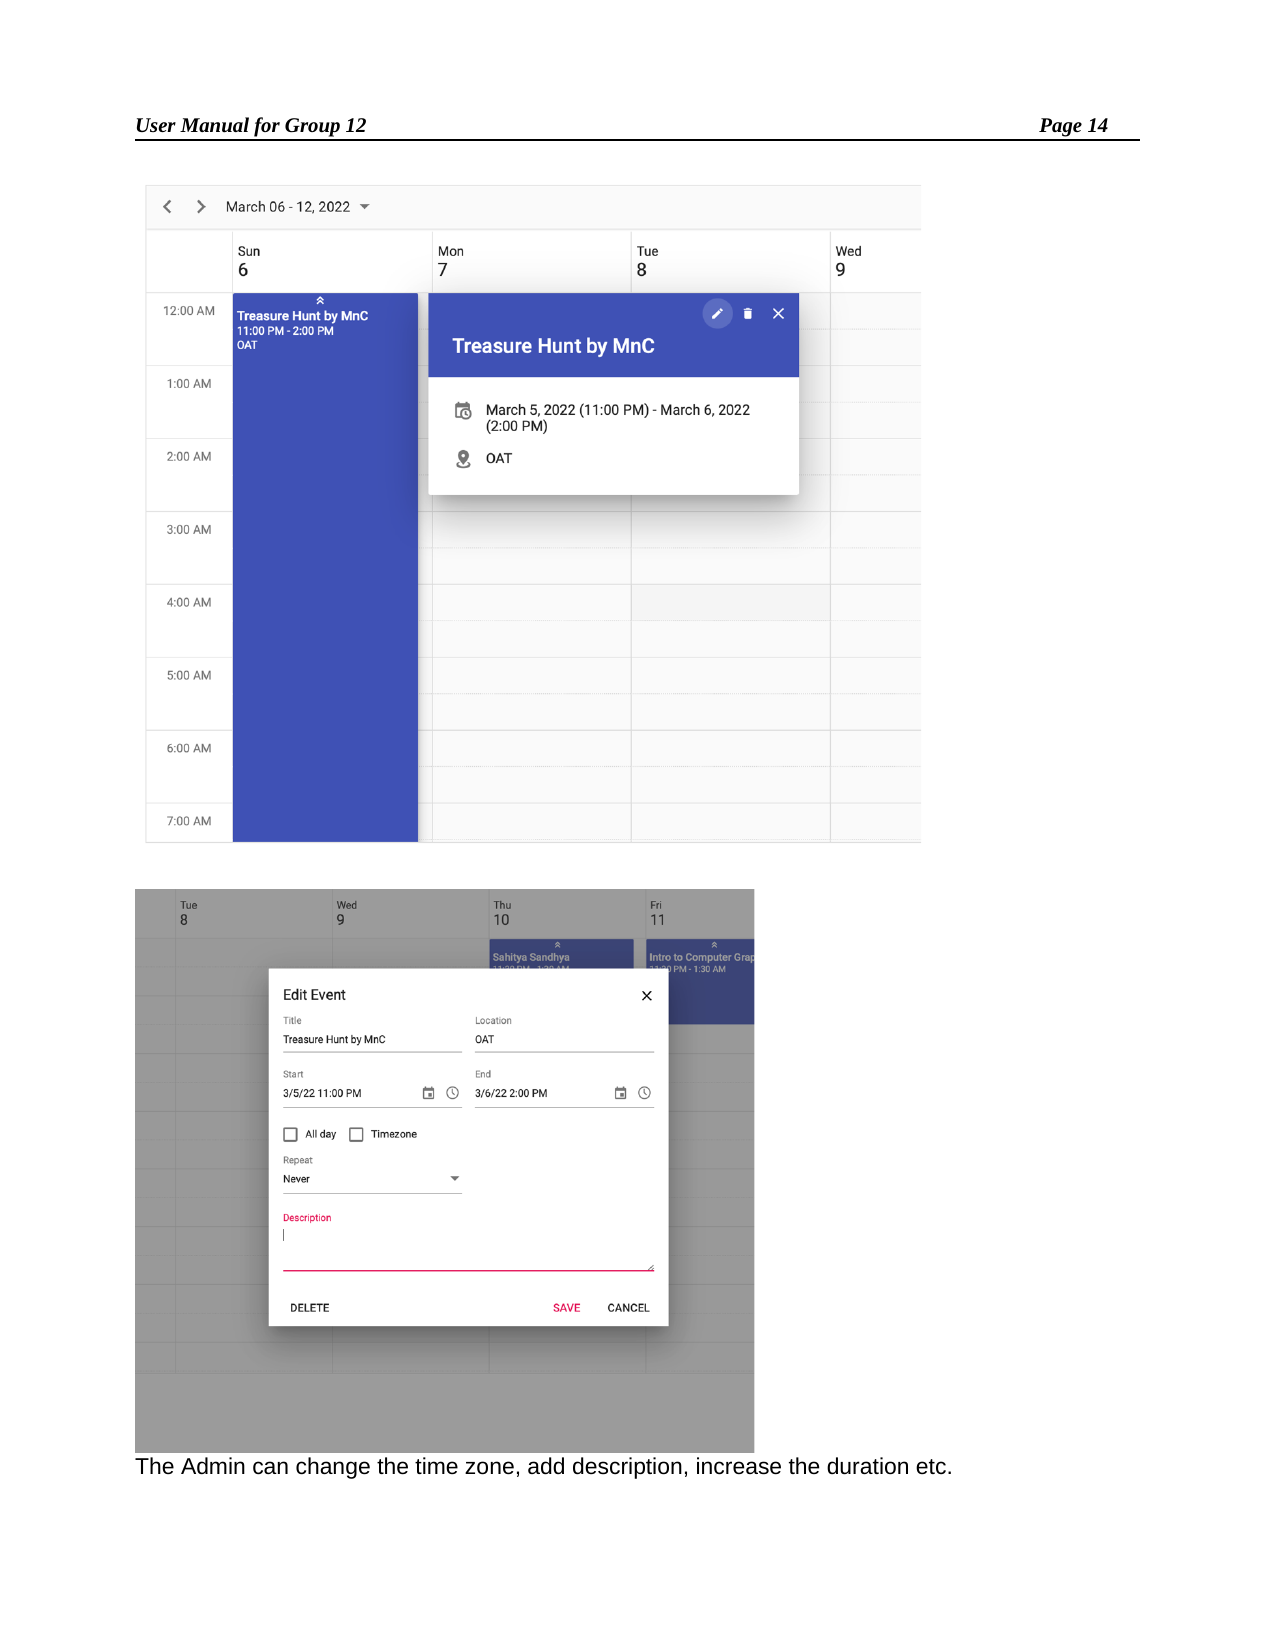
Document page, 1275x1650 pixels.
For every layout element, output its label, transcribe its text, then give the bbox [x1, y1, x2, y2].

picture [135, 150, 922, 861]
text The Admin can change the time zone, add description, increase the duration etc. [135, 1453, 1140, 1479]
picture [135, 889, 755, 1453]
